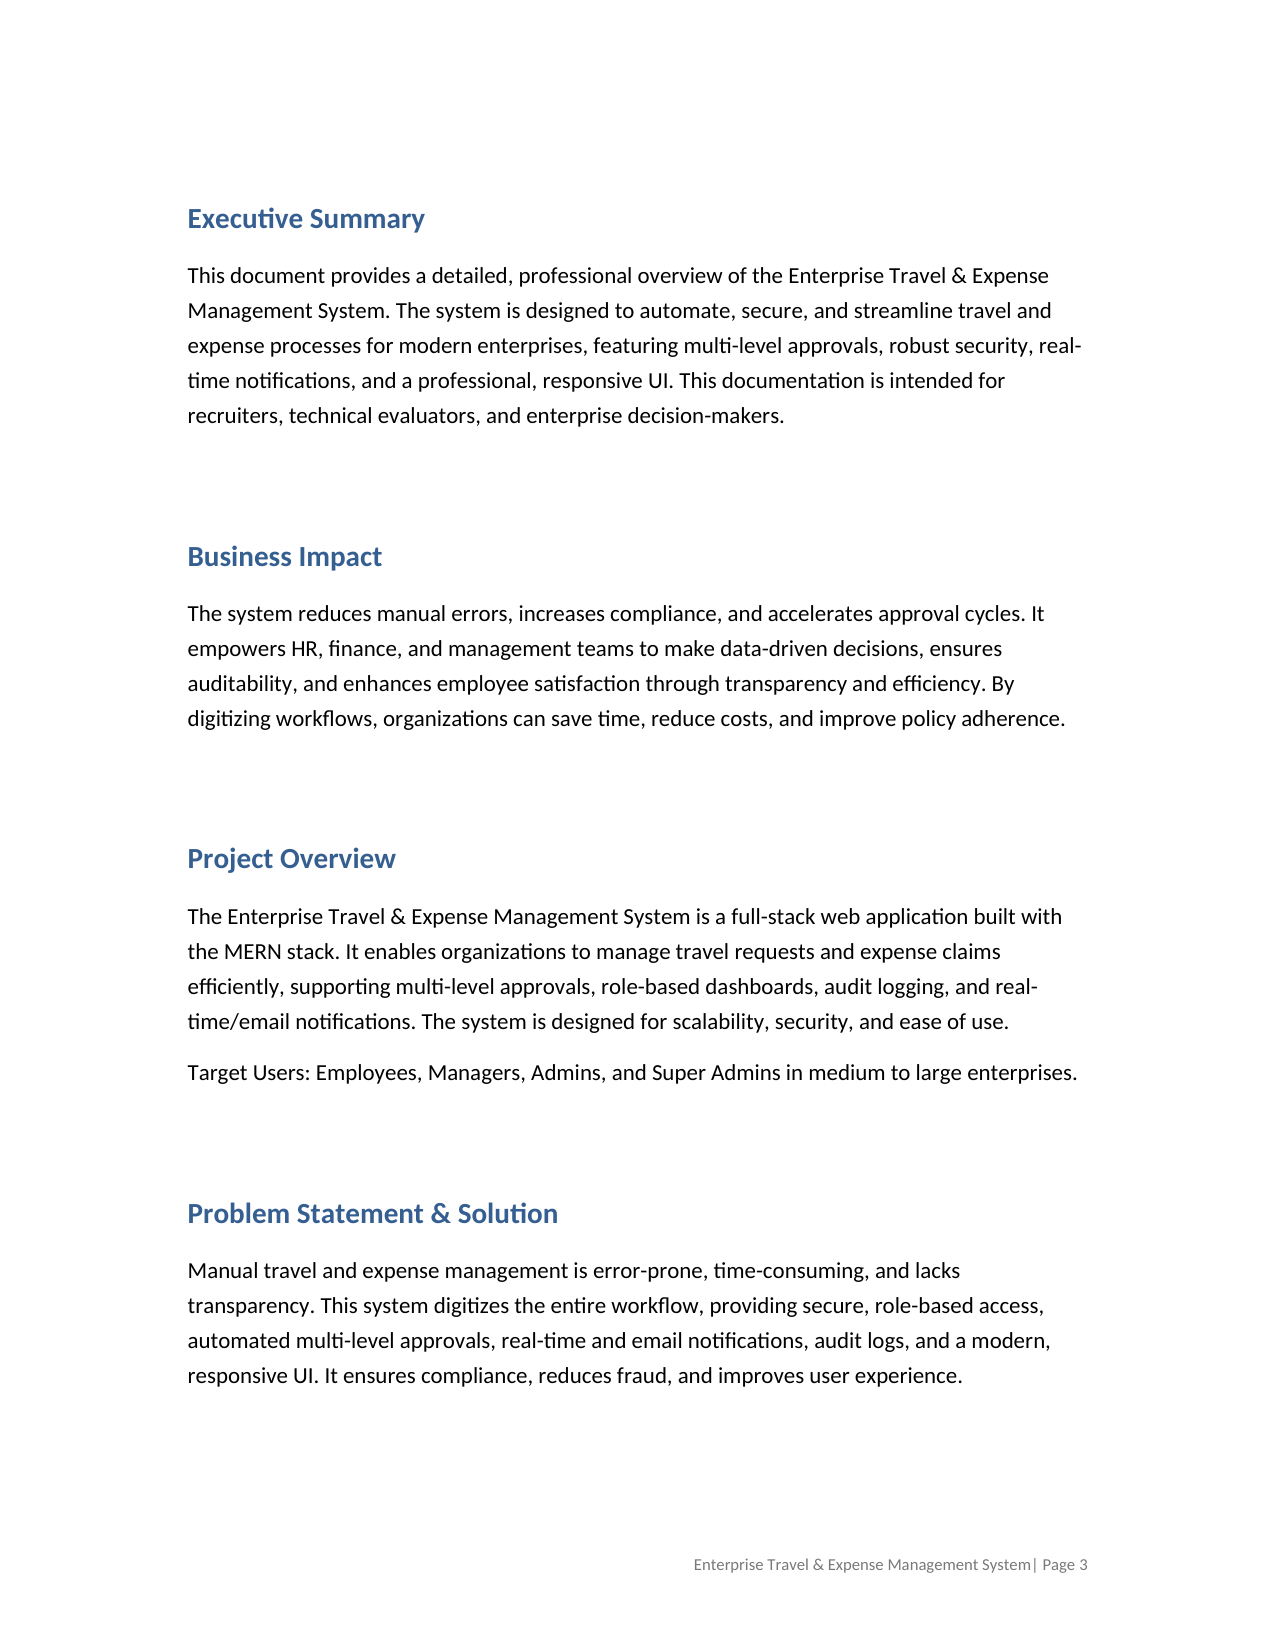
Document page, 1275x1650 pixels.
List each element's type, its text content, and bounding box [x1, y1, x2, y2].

text Target Users: Employees, Managers, Admins, and Super Admins in medium to large enterprises. [187, 1058, 1087, 1086]
subtitle Executive Summary [187, 200, 1087, 236]
subtitle Problem Statement & Solution [187, 1195, 1087, 1231]
subtitle Project Overview [187, 841, 1087, 876]
text The system reduces manual errors, increases compliance, and accelerates approval cycles. It empowers HR, finance, and management teams to make data-driven decisions, ensures auditability, and enhances employee satisfaction through transparency and efficiency. By digitizing workflows, organizations can save time, reduce costs, and improve policy adherence. [187, 599, 1087, 732]
text This document provides a detailed, professional overview of the Enterprise Travel & Expense Management System. The system is designed to automate, secure, and streamline travel and expense processes for modern enterprises, featuring multi-level approvals, robust security, real-time notifications, and a professional, responsive UI. This documentation is intended for recruiters, technical evaluators, and enterprise decision-makers. [187, 261, 1087, 429]
subtitle Business Impact [187, 538, 1087, 573]
text The Enterprise Travel & Expense Management System is a full-stack web application built with the MERN stack. It enables organizations to manage travel requests and expense claims efficiently, supporting multi-level approvals, role-based dashboards, audit logging, and real-time/email notifications. The system is designed for scalability, security, and ease of use. [187, 902, 1087, 1035]
text Manual travel and expense management is error-prone, time-consuming, and lacks transparency. This system digitizes the entire workflow, providing secure, role-based access, automated multi-level approvals, real-time and email notifications, audit logs, and a modern, responsive UI. It ensures compliance, reduces fraud, and improves user experience. [187, 1256, 1087, 1389]
